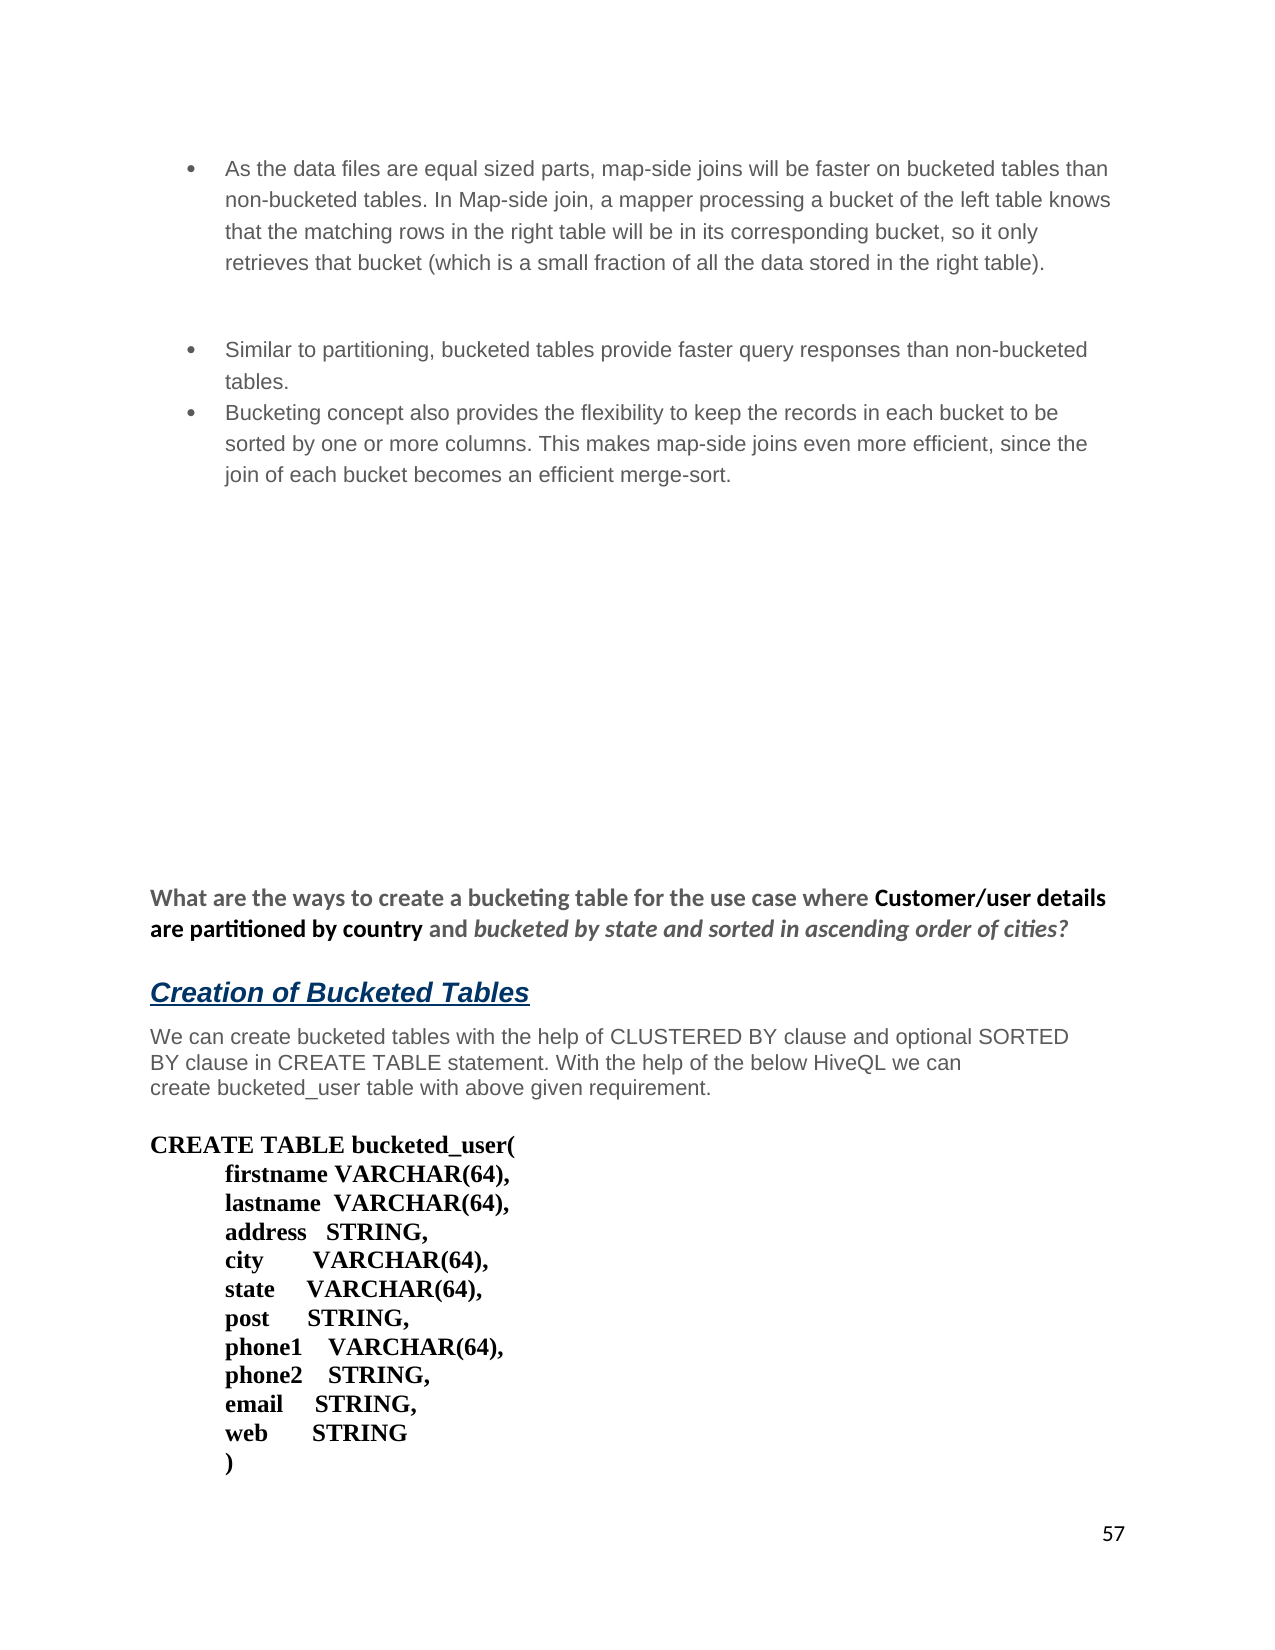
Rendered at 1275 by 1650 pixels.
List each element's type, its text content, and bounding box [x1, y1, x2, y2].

list As the data files are equal sized parts, map-side joins will be faster on bucketed tables than non-bucketed tables. In Map-side join, a mapper processing a bucket of the left table knows that the matching rows in the right table will be in its corresponding bucket, so it only retrieves that bucket (which is a small fraction of all the data stored in the right table). [187, 150, 1125, 275]
text city VARCHAR(64), [150, 1245, 1125, 1274]
text address STRING, [150, 1217, 1125, 1245]
text phone2 STRING, [150, 1360, 1125, 1389]
list Bucketing concept also provides the flexibility to keep the records in each bucket to be sorted by one or more columns. This makes map-side joins even more efficient, since the join of each bucket becomes an efficient merge-sort. [187, 394, 1125, 488]
text post STRING, [150, 1303, 1125, 1332]
text What are the ways to create a bucketing table for the use case where Customer/user details are partitioned by country and bucketed by state and sorted in ascending order of cities? [150, 881, 1125, 943]
text email STRING, [150, 1389, 1125, 1418]
text state VARCHAR(64), [150, 1274, 1125, 1303]
text web STRING [150, 1418, 1125, 1447]
text lastname VARCHAR(64), [150, 1188, 1125, 1217]
text ) [150, 1447, 1125, 1475]
text CREATE TABLE bucketed_user( [150, 1130, 1125, 1159]
text phone1 VARCHAR(64), [150, 1332, 1125, 1360]
subtitle Creation of Bucketed Tables [150, 973, 1125, 1009]
list Similar to partitioning, bucketed tables provide faster query responses than non-bucketed tables. [187, 331, 1125, 394]
text We can create bucketed tables with the help of CLUSTERED BY clause and optional SORTED BY clause in CREATE TABLE statement. With the help of the below HiveQL we can create bucketed_user table with above given requirement. [150, 1024, 1125, 1100]
text firstname VARCHAR(64), [150, 1159, 1125, 1188]
